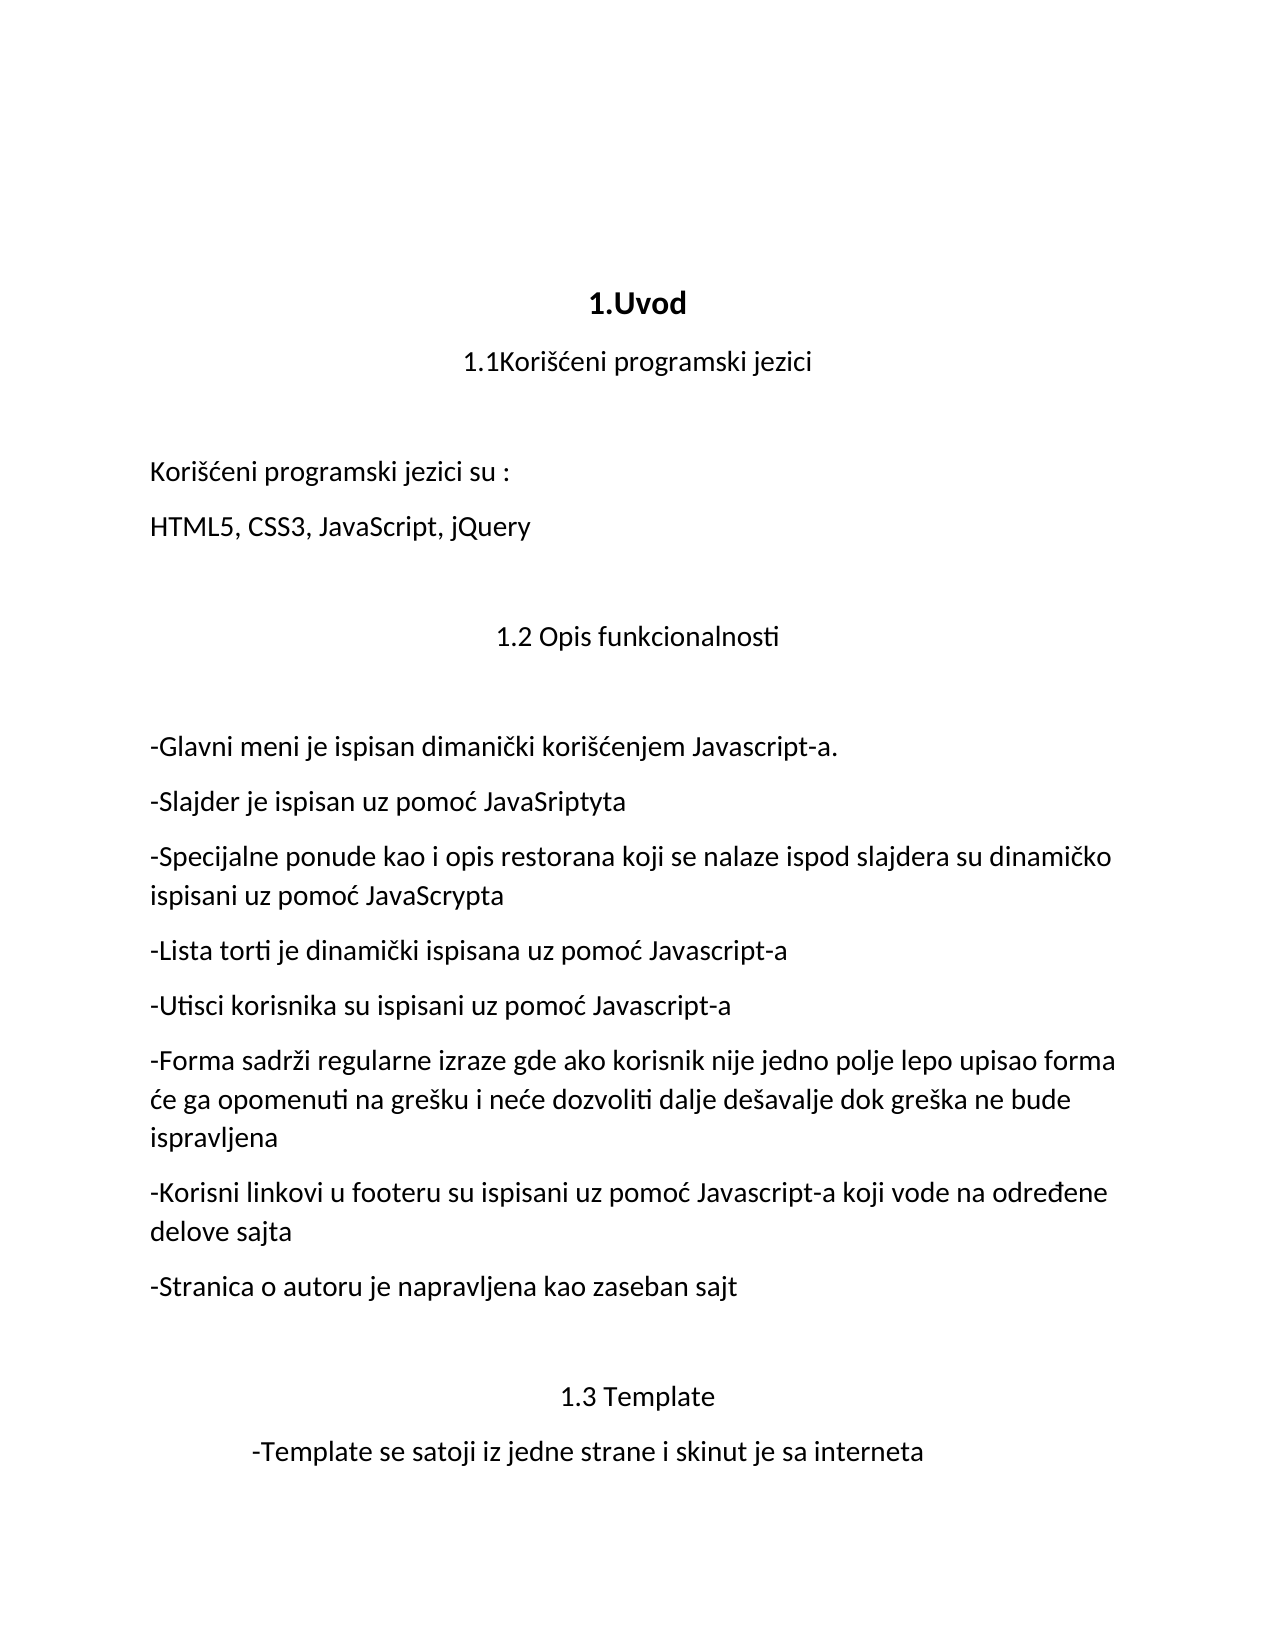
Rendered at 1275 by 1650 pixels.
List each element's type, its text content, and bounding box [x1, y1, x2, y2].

text HTML5, CSS3, JavaScript, jQuery [150, 508, 1125, 543]
text -Glavni meni je ispisan dimanički korišćenjem Javascript-a. [150, 728, 1125, 764]
list -Template se satoji iz jedne strane i skinut je sa interneta [252, 1433, 1125, 1469]
text Korišćeni programski jezici su : [150, 453, 1125, 488]
text 1.3 Template [150, 1378, 1125, 1414]
text 1.Uvod [150, 282, 1125, 323]
text -Stranica o autoru je napravljena kao zaseban sajt [150, 1268, 1125, 1303]
text -Korisni linkovi u footeru su ispisani uz pomoć Javascript-a koji vode na određene delove sajta [150, 1174, 1125, 1248]
text 1.1Korišćeni programski jezici [150, 343, 1125, 378]
text -Slajder je ispisan uz pomoć JavaSriptyta [150, 783, 1125, 819]
text -Utisci korisnika su ispisani uz pomoć Javascript-a [150, 987, 1125, 1023]
text -Forma sadrži regularne izraze gde ako korisnik nije jedno polje lepo upisao forma će ga opomenuti na grešku i neće dozvoliti dalje dešavalje dok greška ne bude ispravljena [150, 1042, 1125, 1155]
text -Specijalne ponude kao i opis restorana koji se nalaze ispod slajdera su dinamičko ispisani uz pomoć JavaScrypta [150, 838, 1125, 913]
text -Lista torti je dinamički ispisana uz pomoć Javascript-a [150, 932, 1125, 968]
text 1.2 Opis funkcionalnosti [150, 618, 1125, 654]
